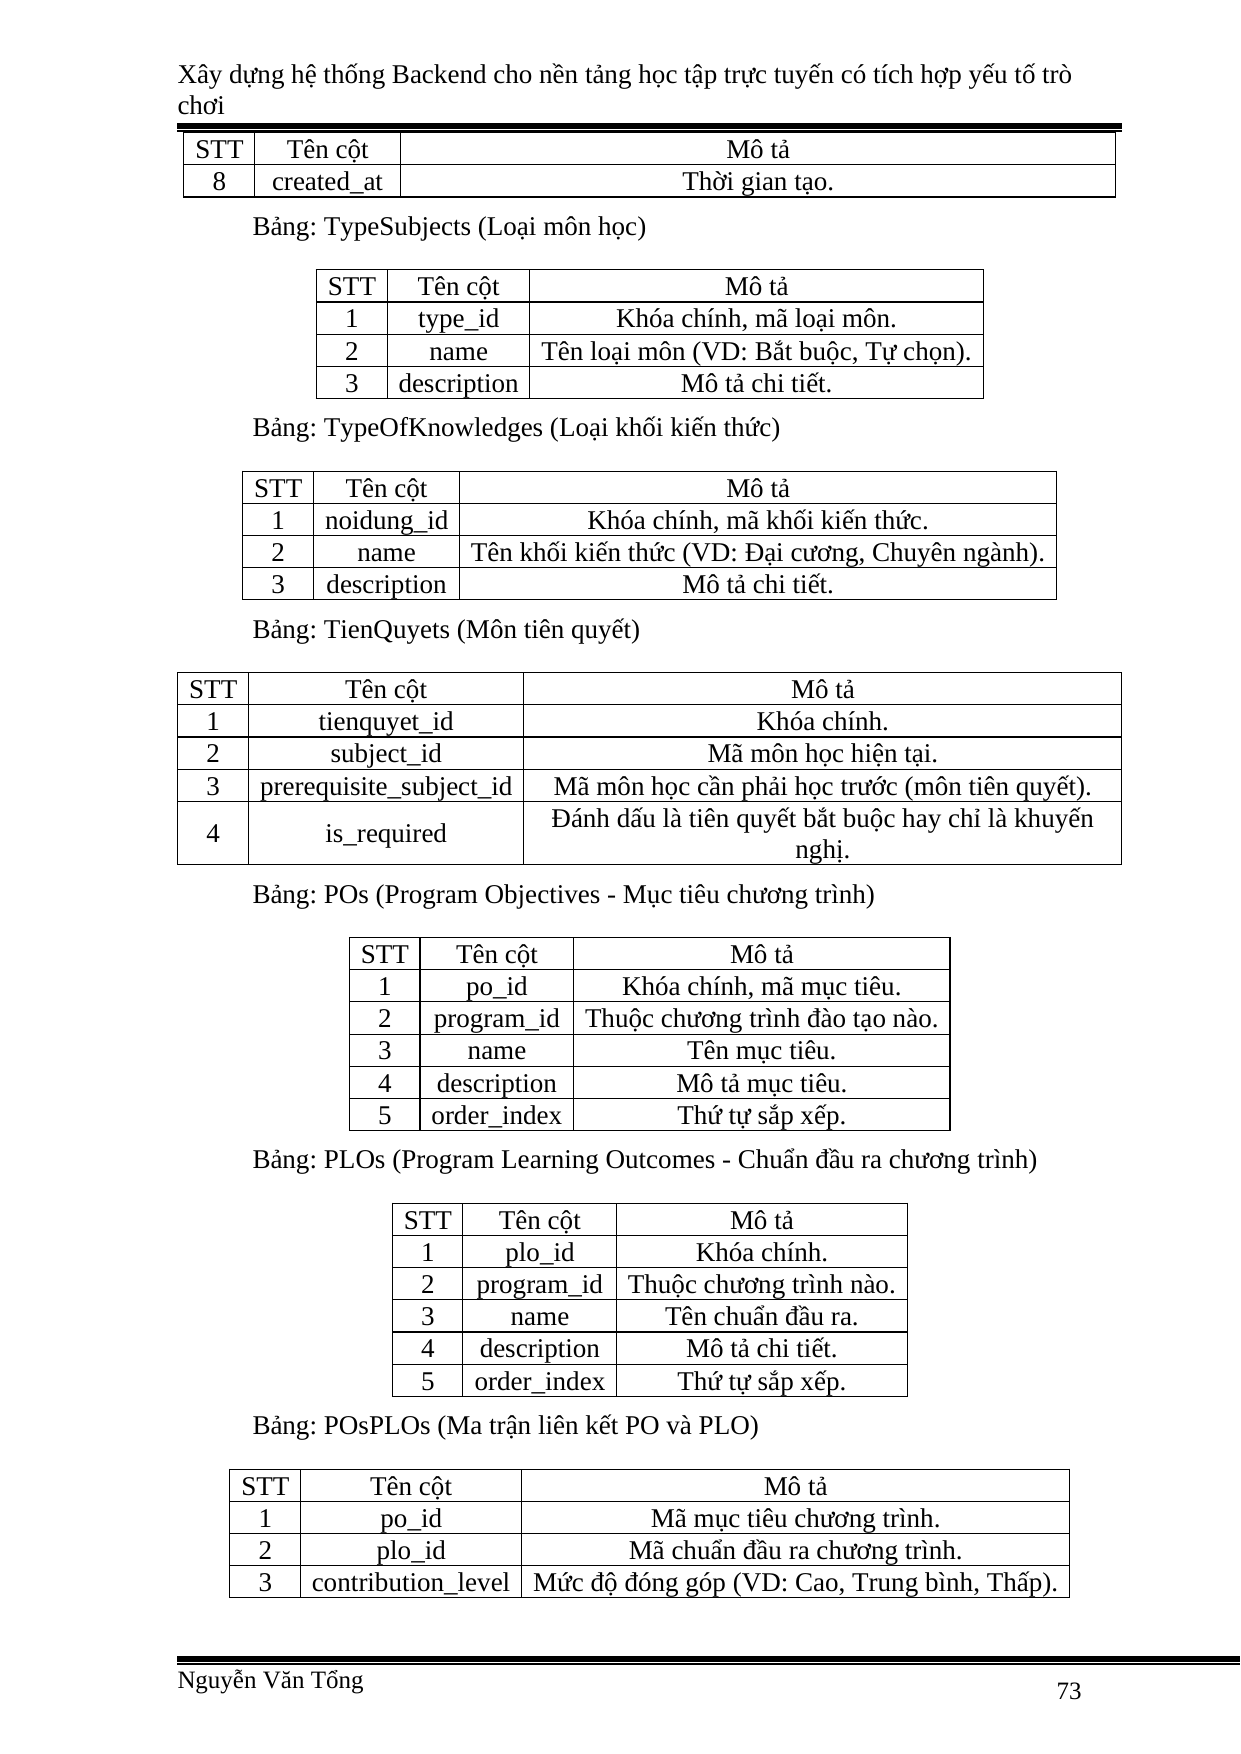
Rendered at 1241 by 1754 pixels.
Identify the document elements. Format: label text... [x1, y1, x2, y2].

table_cell 3 [393, 1300, 462, 1331]
table_cell plo_id [463, 1236, 616, 1267]
table_cell Mô tả chi tiết. [617, 1333, 907, 1364]
table_cell 2 [243, 536, 313, 567]
table_cell 2 [317, 335, 387, 366]
table_header STT [184, 133, 254, 164]
table_cell Mô tả chi tiết. [460, 568, 1056, 599]
table_cell Khóa chính. [617, 1236, 907, 1267]
table_cell Thời gian tạo. [401, 165, 1115, 196]
table_cell Tên chuẩn đầu ra. [617, 1300, 907, 1331]
table_header Mô tả [522, 1470, 1069, 1501]
table_cell Mức độ đóng góp (VD: Cao, Trung bình, Thấp). [522, 1566, 1069, 1597]
table_header Tên cột [314, 472, 459, 503]
table_cell 3 [317, 367, 387, 398]
table_cell noidung_id [314, 504, 459, 535]
table_cell po_id [301, 1502, 521, 1533]
table_cell created_at [255, 165, 400, 196]
table_cell 1 [317, 303, 387, 333]
table_cell program_id [463, 1268, 616, 1299]
table_cell Mô tả chi tiết. [530, 367, 983, 398]
table_cell order_index [463, 1365, 616, 1396]
table_cell Khóa chính, mã mục tiêu. [574, 970, 949, 1001]
table_cell Mã môn học cần phải học trước (môn tiên quyết). [524, 770, 1121, 801]
table_header Tên cột [255, 133, 400, 164]
table_cell 2 [230, 1534, 300, 1565]
table_cell subject_id [249, 738, 523, 769]
table_cell Thuộc chương trình nào. [617, 1268, 907, 1299]
table_cell Khóa chính, mã loại môn. [530, 303, 983, 333]
table_cell Mã mục tiêu chương trình. [522, 1502, 1069, 1533]
table_cell 4 [350, 1067, 419, 1098]
text Bảng: TienQuyets (Môn tiên quyết) [177, 613, 1122, 644]
table_cell name [388, 335, 529, 366]
table_cell Thứ tự sắp xếp. [574, 1099, 949, 1130]
table_header Mô tả [401, 133, 1115, 164]
text Bảng: POsPLOs (Ma trận liên kết PO và PLO) [177, 1409, 1122, 1441]
table_cell 2 [350, 1002, 419, 1033]
table_header STT [243, 472, 313, 503]
table_cell Mô tả mục tiêu. [574, 1067, 949, 1098]
table_header Mô tả [574, 938, 949, 969]
table_header Tên cột [301, 1470, 521, 1501]
table_cell contribution_level [301, 1566, 521, 1597]
table_cell Mã môn học hiện tại. [524, 738, 1121, 769]
table_header Mô tả [530, 270, 983, 301]
table_header Tên cột [421, 938, 573, 969]
table_cell order_index [421, 1099, 573, 1130]
table_cell Tên khối kiến thức (VD: Đại cương, Chuyên ngành). [460, 536, 1056, 567]
table_header STT [350, 938, 419, 969]
table_header STT [178, 673, 248, 704]
table_cell name [314, 536, 459, 567]
table_cell description [421, 1067, 573, 1098]
text Bảng: PLOs (Program Learning Outcomes - Chuẩn đầu ra chương trình) [177, 1143, 1122, 1175]
table_cell prerequisite_subject_id [249, 770, 523, 801]
table_header Tên cột [249, 673, 523, 704]
table_header Mô tả [460, 472, 1056, 503]
table_cell description [463, 1333, 616, 1364]
text Bảng: TypeSubjects (Loại môn học) [177, 210, 1122, 241]
text Bảng: TypeOfKnowledges (Loại khối kiến thức) [177, 411, 1122, 443]
table_cell program_id [421, 1002, 573, 1033]
table_cell Mã chuẩn đầu ra chương trình. [522, 1534, 1069, 1565]
table_cell name [463, 1300, 616, 1331]
table_cell Khóa chính. [524, 705, 1121, 736]
table_cell name [421, 1035, 573, 1066]
table_cell 3 [243, 568, 313, 599]
table_cell Thứ tự sắp xếp. [617, 1365, 907, 1396]
table_header Mô tả [524, 673, 1121, 704]
table_cell 2 [178, 738, 248, 769]
table_cell 3 [178, 770, 248, 801]
table_cell 4 [178, 802, 248, 864]
table_cell po_id [421, 970, 573, 1001]
table_cell description [388, 367, 529, 398]
table_cell 1 [350, 970, 419, 1001]
table_header STT [393, 1204, 462, 1235]
table_cell plo_id [301, 1534, 521, 1565]
table_header STT [317, 270, 387, 301]
table_cell 5 [350, 1099, 419, 1130]
table_header Mô tả [617, 1204, 907, 1235]
table_header Tên cột [463, 1204, 616, 1235]
table_cell 4 [393, 1333, 462, 1364]
table_cell Tên loại môn (VD: Bắt buộc, Tự chọn). [530, 335, 983, 366]
table_cell 1 [178, 705, 248, 736]
table_cell tienquyet_id [249, 705, 523, 736]
table_cell 1 [243, 504, 313, 535]
table_cell 2 [393, 1268, 462, 1299]
table_cell description [314, 568, 459, 599]
table_cell 1 [393, 1236, 462, 1267]
table_cell 3 [350, 1035, 419, 1066]
table_cell Thuộc chương trình đào tạo nào. [574, 1002, 949, 1033]
table_cell Tên mục tiêu. [574, 1035, 949, 1066]
table_cell is_required [249, 802, 523, 864]
table_cell Khóa chính, mã khối kiến thức. [460, 504, 1056, 535]
table_cell 1 [230, 1502, 300, 1533]
table_header Tên cột [388, 270, 529, 301]
table_header STT [230, 1470, 300, 1501]
table_cell 8 [184, 165, 254, 196]
table_cell 5 [393, 1365, 462, 1396]
table_cell type_id [388, 303, 529, 333]
table_cell Đánh dấu là tiên quyết bắt buộc hay chỉ là khuyến nghị. [524, 802, 1121, 864]
table_cell 3 [230, 1566, 300, 1597]
text Bảng: POs (Program Objectives - Mục tiêu chương trình) [177, 878, 1122, 909]
